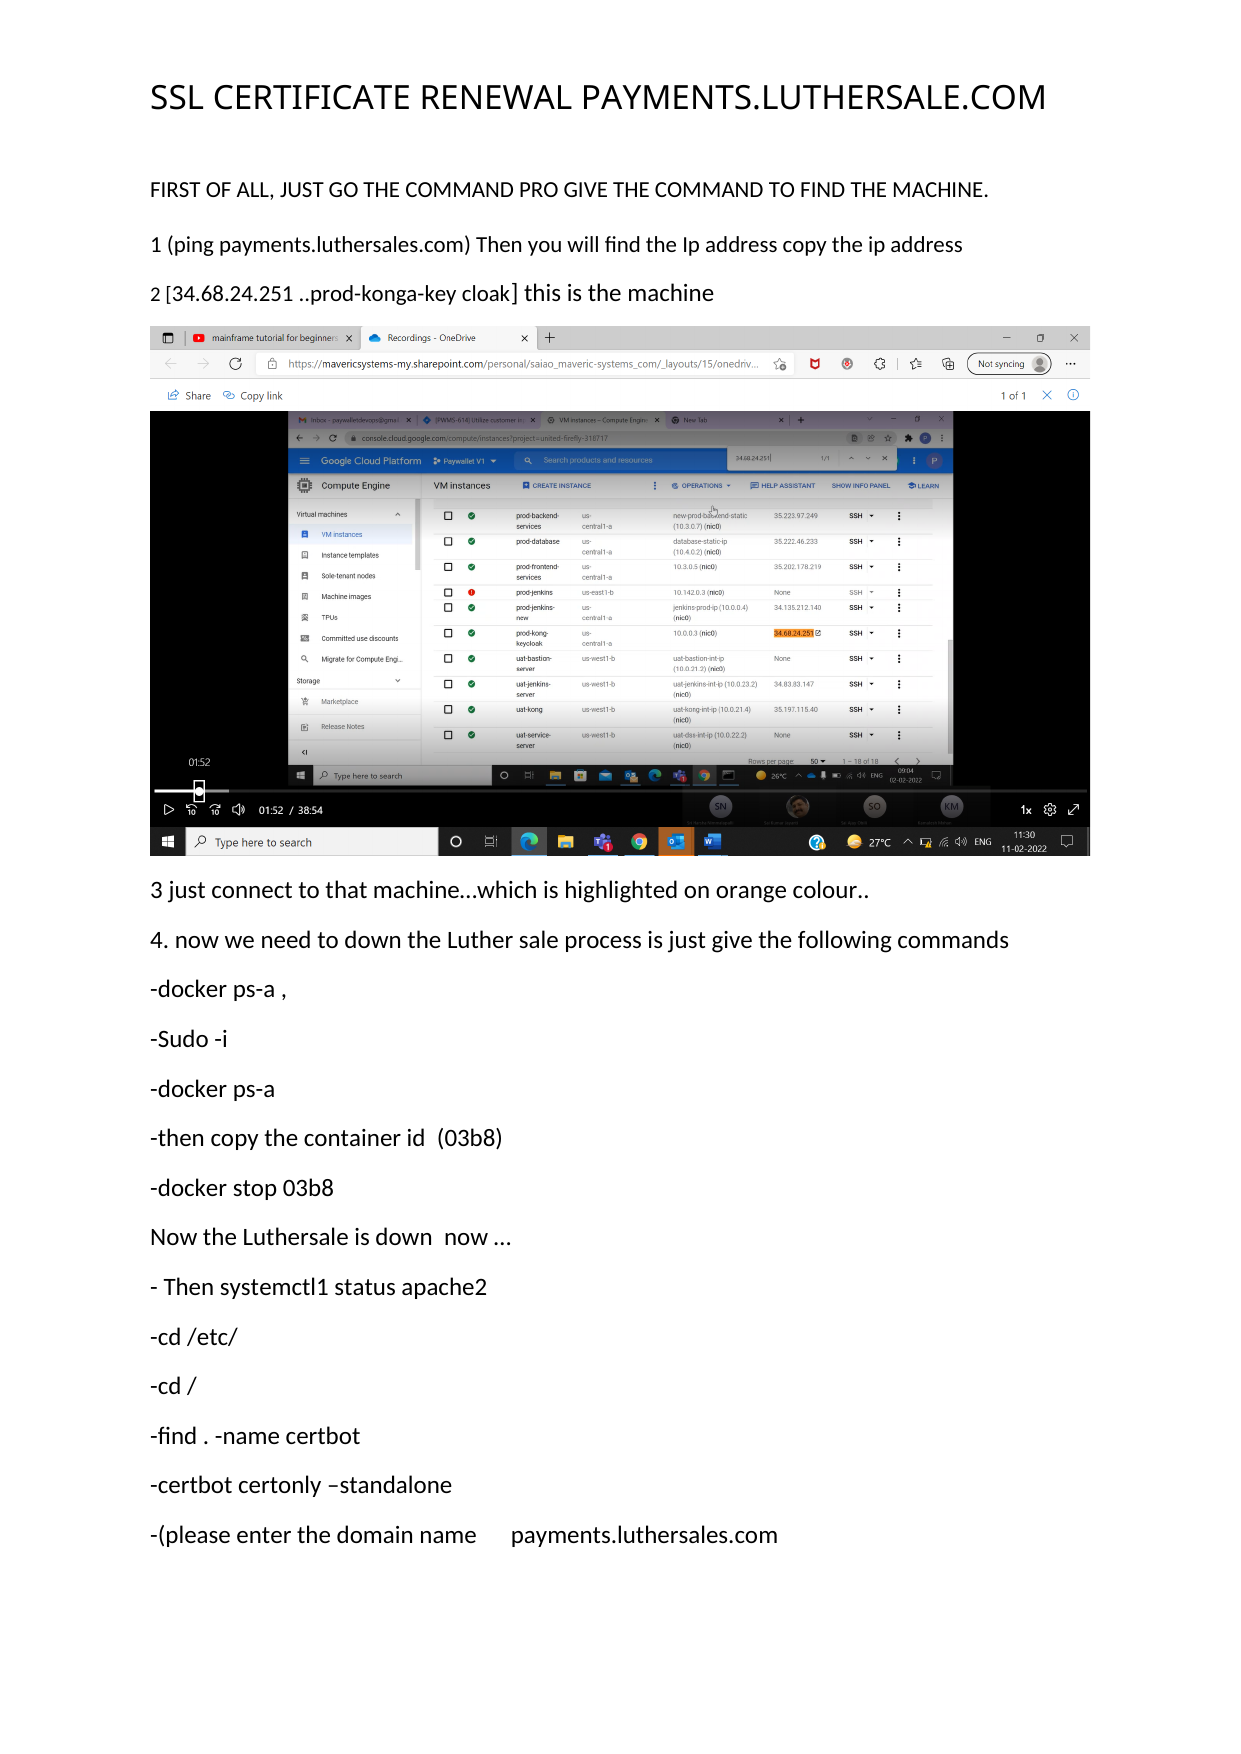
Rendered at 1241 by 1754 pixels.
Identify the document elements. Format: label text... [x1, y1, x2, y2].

text 2 [34.68.24.251 ..prod-konga-key cloak] this is the machine [150, 277, 1090, 308]
text -docker ps-a [150, 1073, 1090, 1103]
text -docker stop 03b8 [150, 1172, 1090, 1202]
text -cd / [150, 1370, 1090, 1401]
text - Then systemctl1 status apache2 [150, 1271, 1090, 1302]
text Now the Luthersale is down now … [150, 1221, 1090, 1252]
text -cd /etc/ [150, 1321, 1090, 1351]
text -then copy the container id (03b8) [150, 1122, 1090, 1153]
text 4. now we need to down the Luther sale process is just give the following commands [150, 924, 1090, 954]
text 1 (ping payments.luthersales.com) Then you will find the Ip address copy the ip address [150, 230, 1090, 258]
text -(please enter the domain name payments.luthersales.com [150, 1519, 1090, 1549]
text -certbot certonly –standalone [150, 1469, 1090, 1500]
picture [150, 326, 1091, 856]
text -find . -name certbot [150, 1420, 1090, 1450]
text -docker ps-a , [150, 973, 1090, 1004]
text 3 just connect to that machine…which is highlighted on orange colour.. [150, 874, 1090, 905]
text -Sudo -i [150, 1023, 1090, 1054]
text FIRST OF ALL, JUST GO THE COMMAND PRO GIVE THE COMMAND TO FIND THE MACHINE. [150, 175, 1090, 203]
